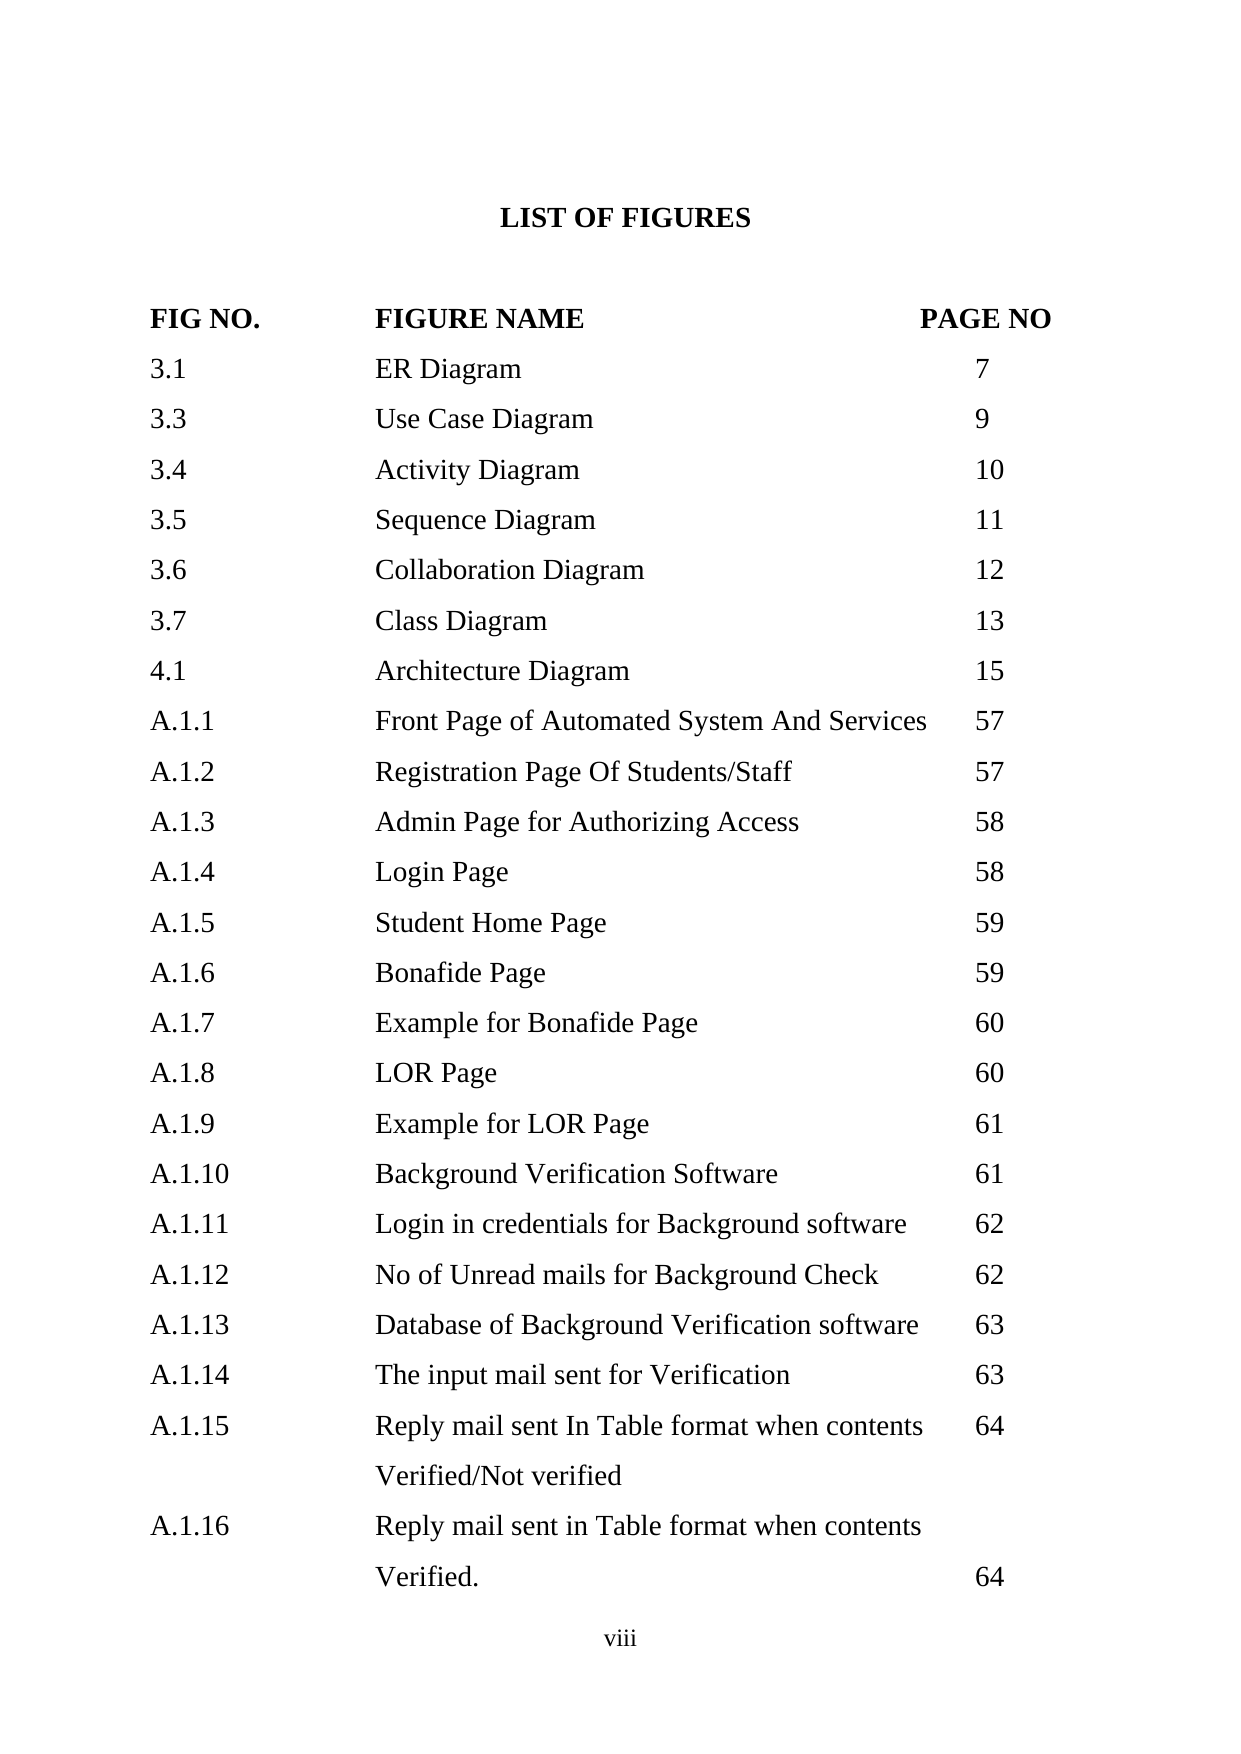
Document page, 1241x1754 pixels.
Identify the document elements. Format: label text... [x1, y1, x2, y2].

text A.1.12 No of Unread mails for Background Check 62 [150, 1257, 1090, 1290]
text 3.7 Class Diagram 13 [150, 603, 1090, 636]
text 3.3 Use Case Diagram 9 [150, 402, 1090, 435]
text 3.6 Collaboration Diagram 12 [150, 552, 1090, 586]
text A.1.4 Login Page 58 [150, 854, 1090, 888]
text A.1.3 Admin Page for Authorizing Access 58 [150, 804, 1090, 838]
text A.1.11 Login in credentials for Background software 62 [150, 1207, 1090, 1240]
text A.1.15 Reply mail sent In Table format when contents 64 [150, 1408, 1090, 1441]
text 3.4 Activity Diagram 10 [150, 452, 1090, 485]
text A.1.1 Front Page of Automated System And Services 57 [150, 703, 1090, 737]
text Verified/Not verified [300, 1458, 1090, 1492]
text 3.1 ER Diagram 7 [150, 351, 1090, 385]
text A.1.5 Student Home Page 59 [150, 905, 1090, 938]
text LIST OF FIGURES [150, 200, 1090, 234]
text A.1.13 Database of Background Verification software 63 [150, 1307, 1090, 1341]
text A.1.16 Reply mail sent in Table format when contents [150, 1508, 1090, 1542]
text Verified. 64 [300, 1559, 1090, 1592]
text A.1.7 Example for Bonafide Page 60 [150, 1005, 1090, 1039]
text A.1.2 Registration Page Of Students/Staff 57 [150, 754, 1090, 787]
text A.1.6 Bonafide Page 59 [150, 955, 1090, 988]
text A.1.9 Example for LOR Page 61 [150, 1106, 1090, 1139]
text FIG NO. FIGURE NAME PAGE NO [150, 301, 1090, 334]
text A.1.10 Background Verification Software 61 [150, 1156, 1090, 1190]
text A.1.8 LOR Page 60 [150, 1056, 1090, 1089]
text A.1.14 The input mail sent for Verification 63 [150, 1357, 1090, 1391]
text 4.1 Architecture Diagram 15 [150, 653, 1090, 687]
text 3.5 Sequence Diagram 11 [150, 502, 1090, 536]
